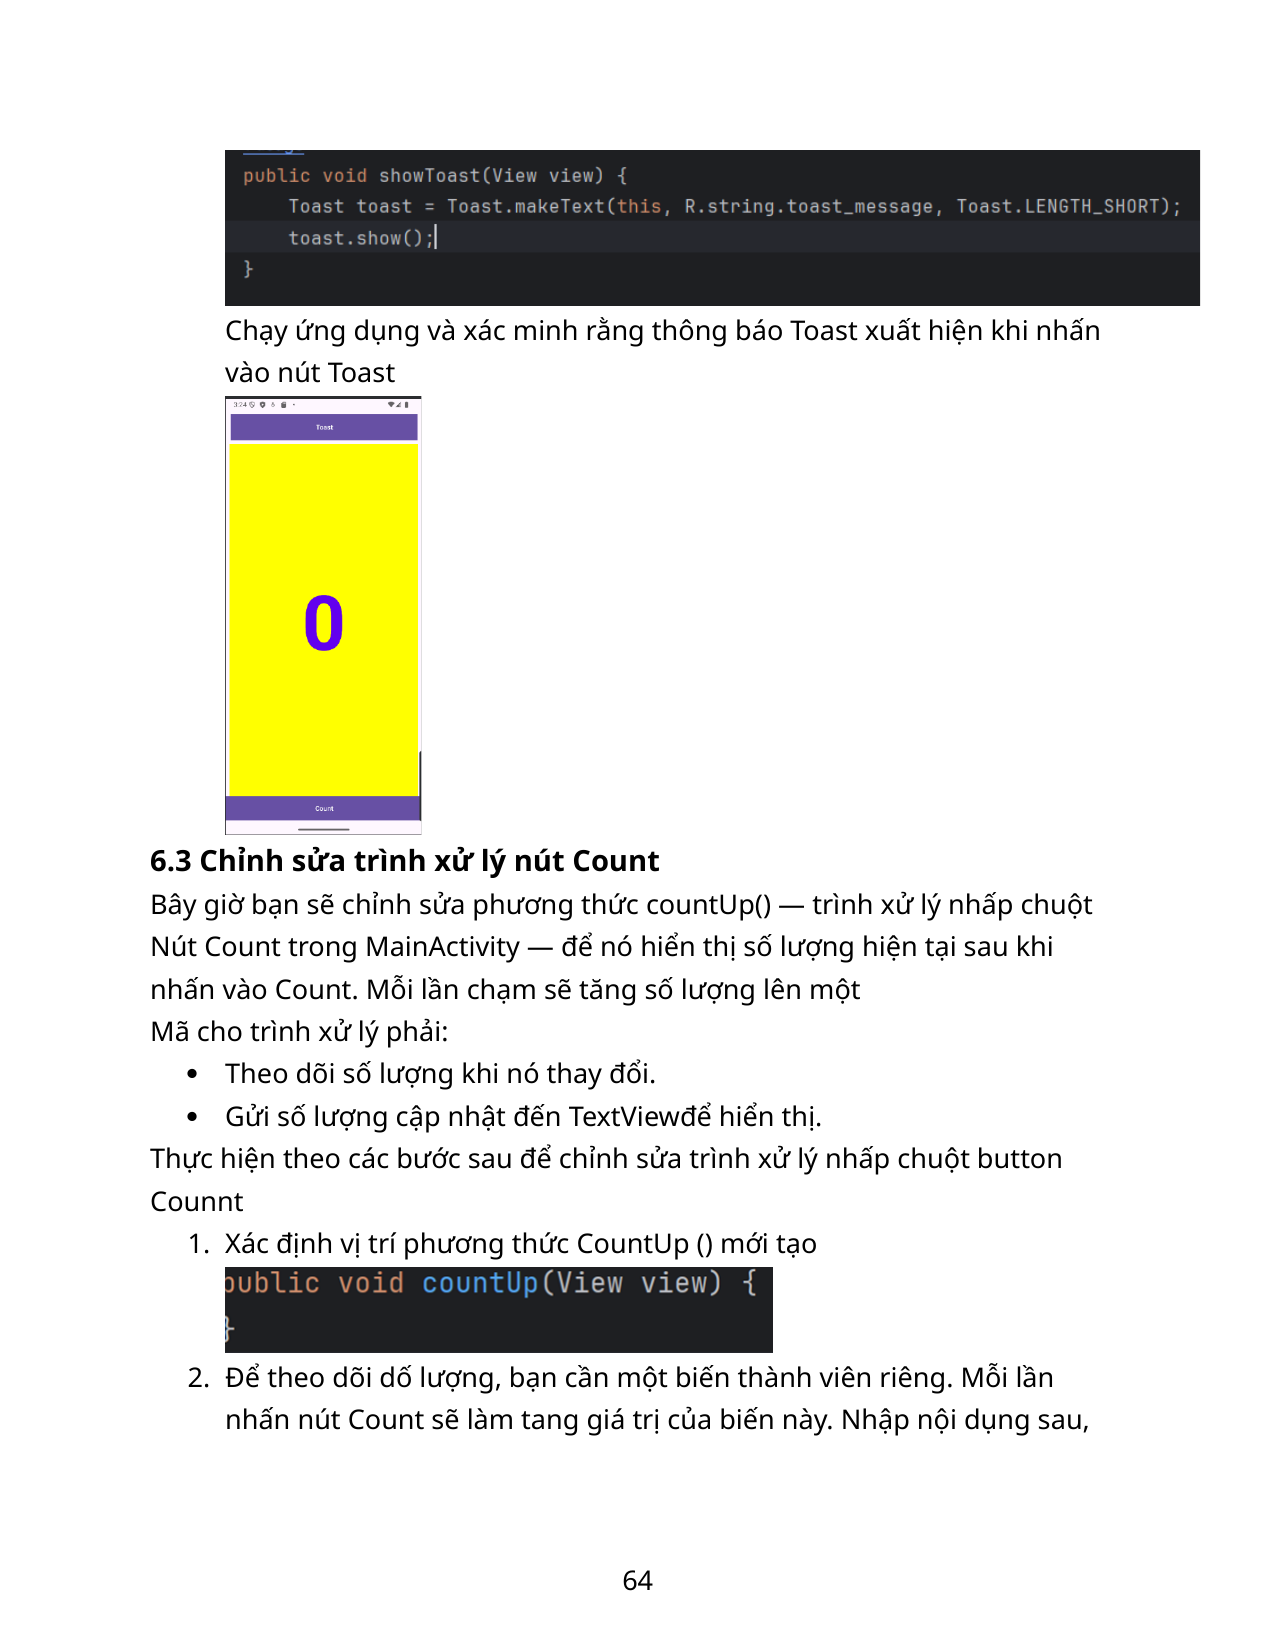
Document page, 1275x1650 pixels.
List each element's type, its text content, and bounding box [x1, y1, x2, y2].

text Thực hiện theo các bước sau để chỉnh sửa trình xử lý nhấp chuột button Counnt [150, 1140, 1125, 1219]
text Bây giờ bạn sẽ chỉnh sửa phương thức countUp() — trình xử lý nhấp chuột Nút Count trong MainActivity — để nó hiển thị số lượng hiện tại sau khi nhấn vào Count. Mỗi lần chạm sẽ tăng số lượng lên một [150, 885, 1125, 1007]
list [187, 1358, 1125, 1438]
picture [225, 150, 1200, 306]
list Chạy ứng dụng và xác minh rằng thông báo Toast xuất hiện khi nhấn vào nút Toast [225, 312, 1125, 391]
list Gửi số lượng cập nhật đến TextViewđể hiển thị. [187, 1097, 1125, 1134]
text 6.3 Chỉnh sửa trình xử lý nút Count [150, 840, 1125, 879]
text Mã cho trình xử lý phải: [150, 1013, 1125, 1049]
picture [225, 1267, 773, 1353]
list Theo dõi số lượng khi nó thay đổi. [187, 1055, 1125, 1092]
picture [225, 396, 422, 835]
list Xác định vị trí phương thức CountUp () mới tạo [187, 1224, 1125, 1261]
